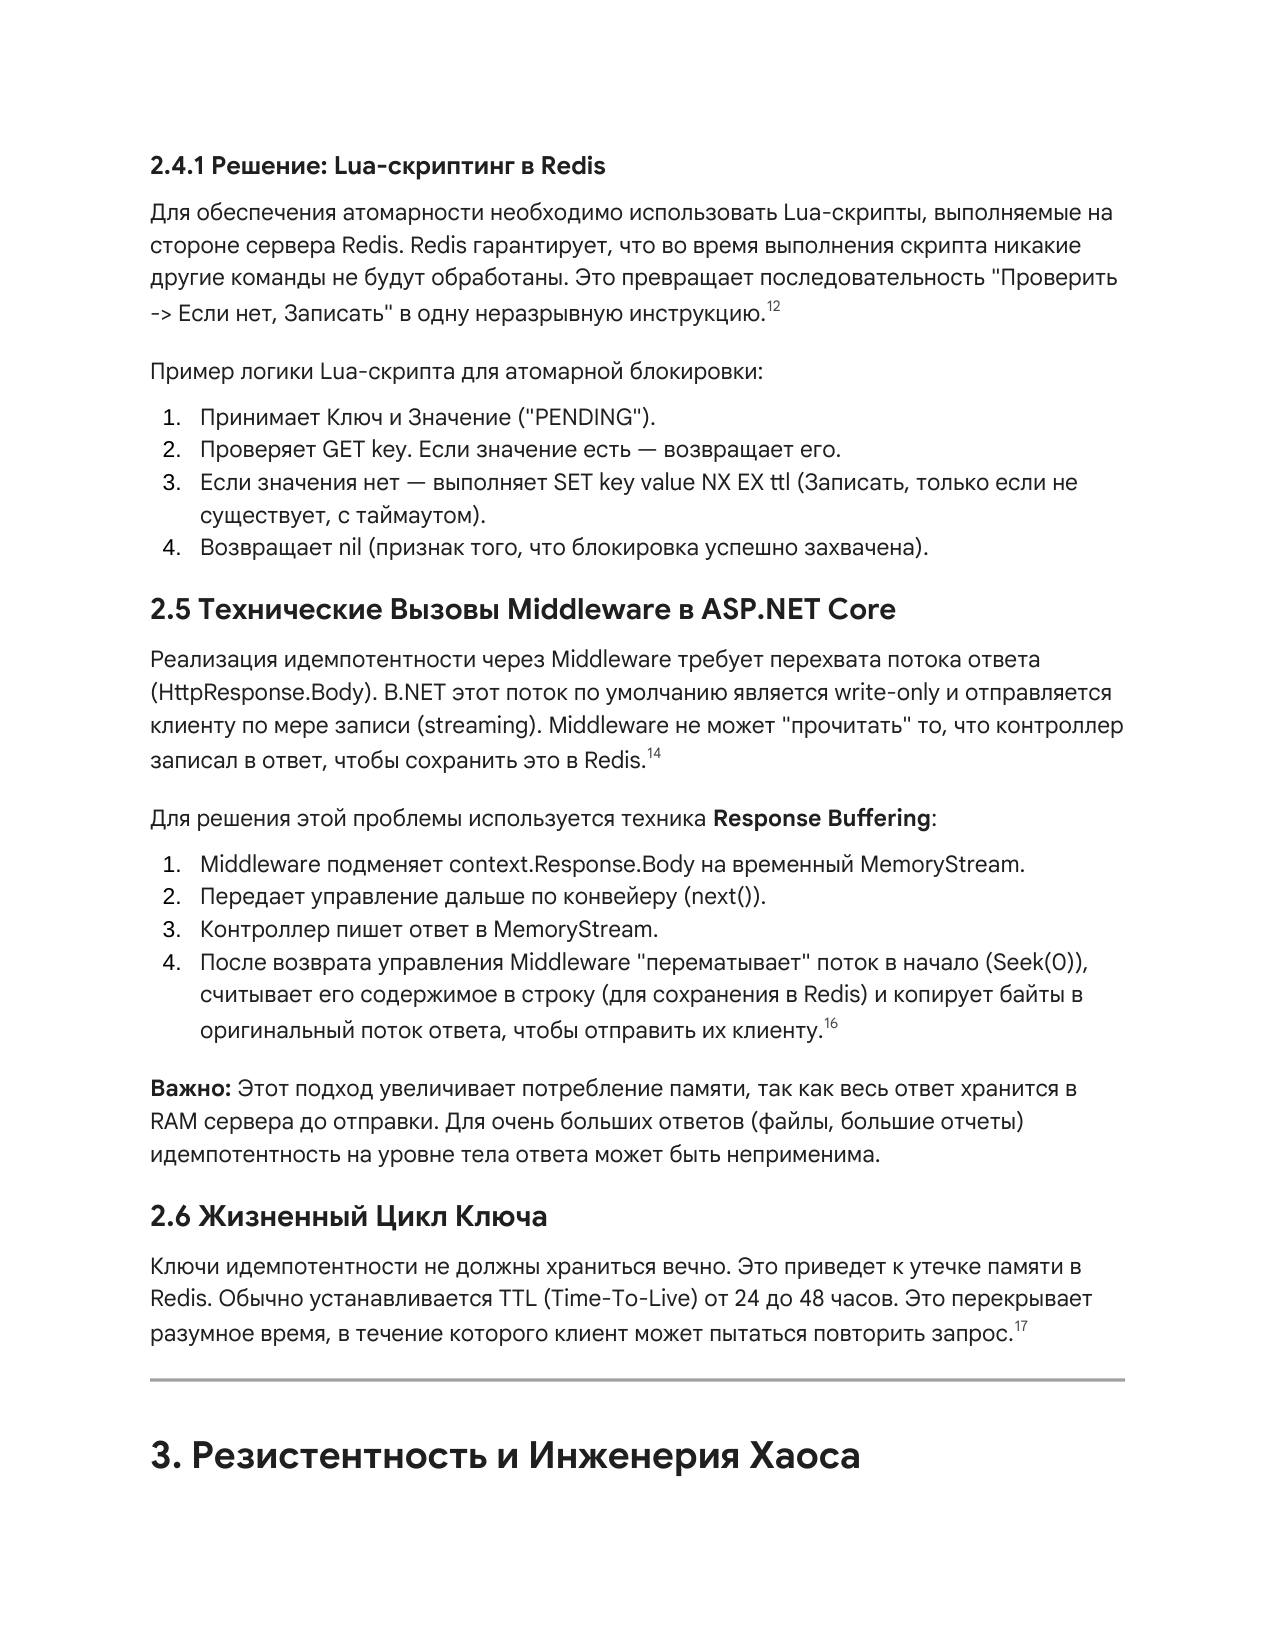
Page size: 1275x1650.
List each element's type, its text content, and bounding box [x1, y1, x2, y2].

list Проверяет GET key. Если значение есть — возвращает его. [162, 435, 1125, 464]
list Принимает Ключ и Значение ("PENDING"). [162, 403, 1125, 431]
text Пример логики Lua-скрипта для атомарной блокировки: [150, 357, 1125, 386]
text Для обеспечения атомарности необходимо использовать Lua-скрипты, выполняемые на стороне сервера Redis. Redis гарантирует, что во время выполнения скрипта никакие другие команды не будут обработаны. Это превращает последовательность "Проверить -> Если нет, Записать" в одну неразрывную инструкцию.12 [150, 198, 1125, 328]
text Важно: Этот подход увеличивает потребление памяти, так как весь ответ хранится в RAM сервера до отправки. Для очень больших ответов (файлы, большие отчеты) идемпотентность на уровне тела ответа может быть неприменима. [150, 1074, 1125, 1169]
list Контроллер пишет ответ в MemoryStream. [162, 915, 1125, 944]
list Возвращает nil (признак того, что блокировка успешно захвачена). [162, 533, 1125, 562]
text Для решения этой проблемы используется техника Response Buffering: [150, 805, 1125, 833]
list После возврата управления Middleware "перематывает" поток в начало (Seek(0)), считывает его содержимое в строку (для сохранения в Redis) и копирует байты в оригинальный поток ответа, чтобы отправить их клиенту.16 [162, 948, 1125, 1045]
list Передает управление дальше по конвейеру (next()). [162, 883, 1125, 911]
subtitle 2.4.1 Решение: Lua-скриптинг в Redis [150, 150, 1125, 181]
list Middleware подменяет context.Response.Body на временный MemoryStream. [162, 850, 1125, 879]
text Реализация идемпотентности через Middleware требует перехвата потока ответа (HttpResponse.Body). В.NET этот поток по умолчанию является write-only и отправляется клиенту по мере записи (streaming). Middleware не может "прочитать" то, что контроллер записал в ответ, чтобы сохранить это в Redis.14 [150, 645, 1125, 775]
subtitle 2.5 Технические Вызовы Middleware в ASP.NET Core [150, 591, 1125, 628]
subtitle 2.6 Жизненный Цикл Ключа [150, 1198, 1125, 1234]
subtitle 3. Резистентность и Инженерия Хаоса [150, 1382, 1125, 1479]
list Если значения нет — выполняет SET key value NX EX ttl (Записать, только если не существует, с таймаутом). [162, 468, 1125, 529]
text Ключи идемпотентности не должны храниться вечно. Это приведет к утечке памяти в Redis. Обычно устанавливается TTL (Time-To-Live) от 24 до 48 часов. Это перекрывает разумное время, в течение которого клиент может пытаться повторить запрос.17 [150, 1252, 1125, 1349]
